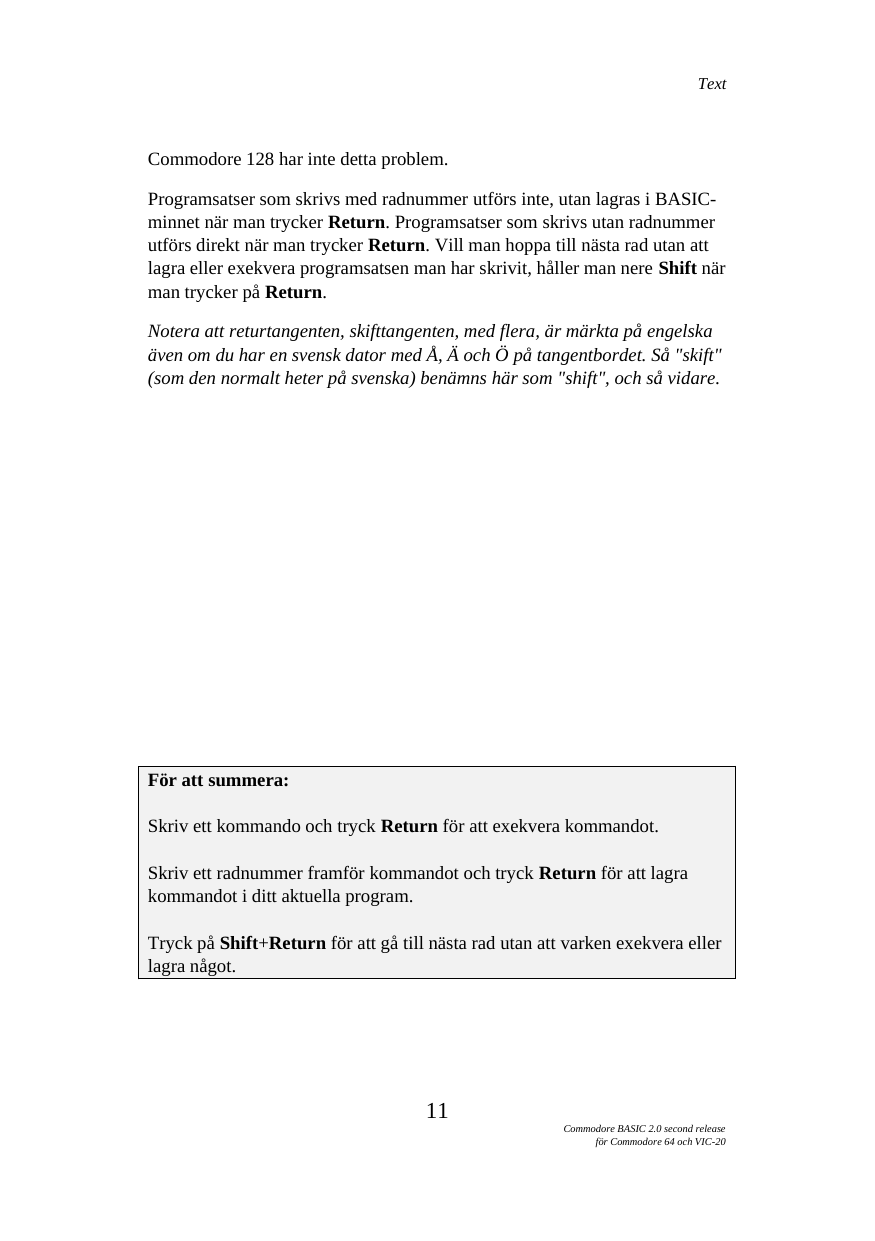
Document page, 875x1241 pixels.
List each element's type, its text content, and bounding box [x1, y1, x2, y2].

text För att summera: Skriv ett kommando och tryck Return för att exekvera kommandot. Skriv ett radnummer framför kommandot och tryck Return för att lagra kommandot i ditt aktuella program. Tryck på Shift+Return för att gå till nästa rad utan att varken exekvera eller lagra något. [139, 767, 735, 978]
text Notera att returtangenten, skifttangenten, med flera, är märkta på engelska även om du har en svensk dator med Å, Ä och Ö på tangentbordet. Så "skift" (som den normalt heter på svenska) benämns här som "shift", och så vidare. [148, 320, 726, 388]
text Commodore 128 har inte detta problem. [148, 148, 726, 169]
text Programsatser som skrivs med radnummer utförs inte, utan lagras i BASIC-minnet när man trycker Return. Programsatser som skrivs utan radnummer utförs direkt när man trycker Return. Vill man hoppa till nästa rad utan att lagra eller exekvera programsatsen man har skrivit, håller man nere Shift när man trycker på Return. [148, 188, 726, 302]
